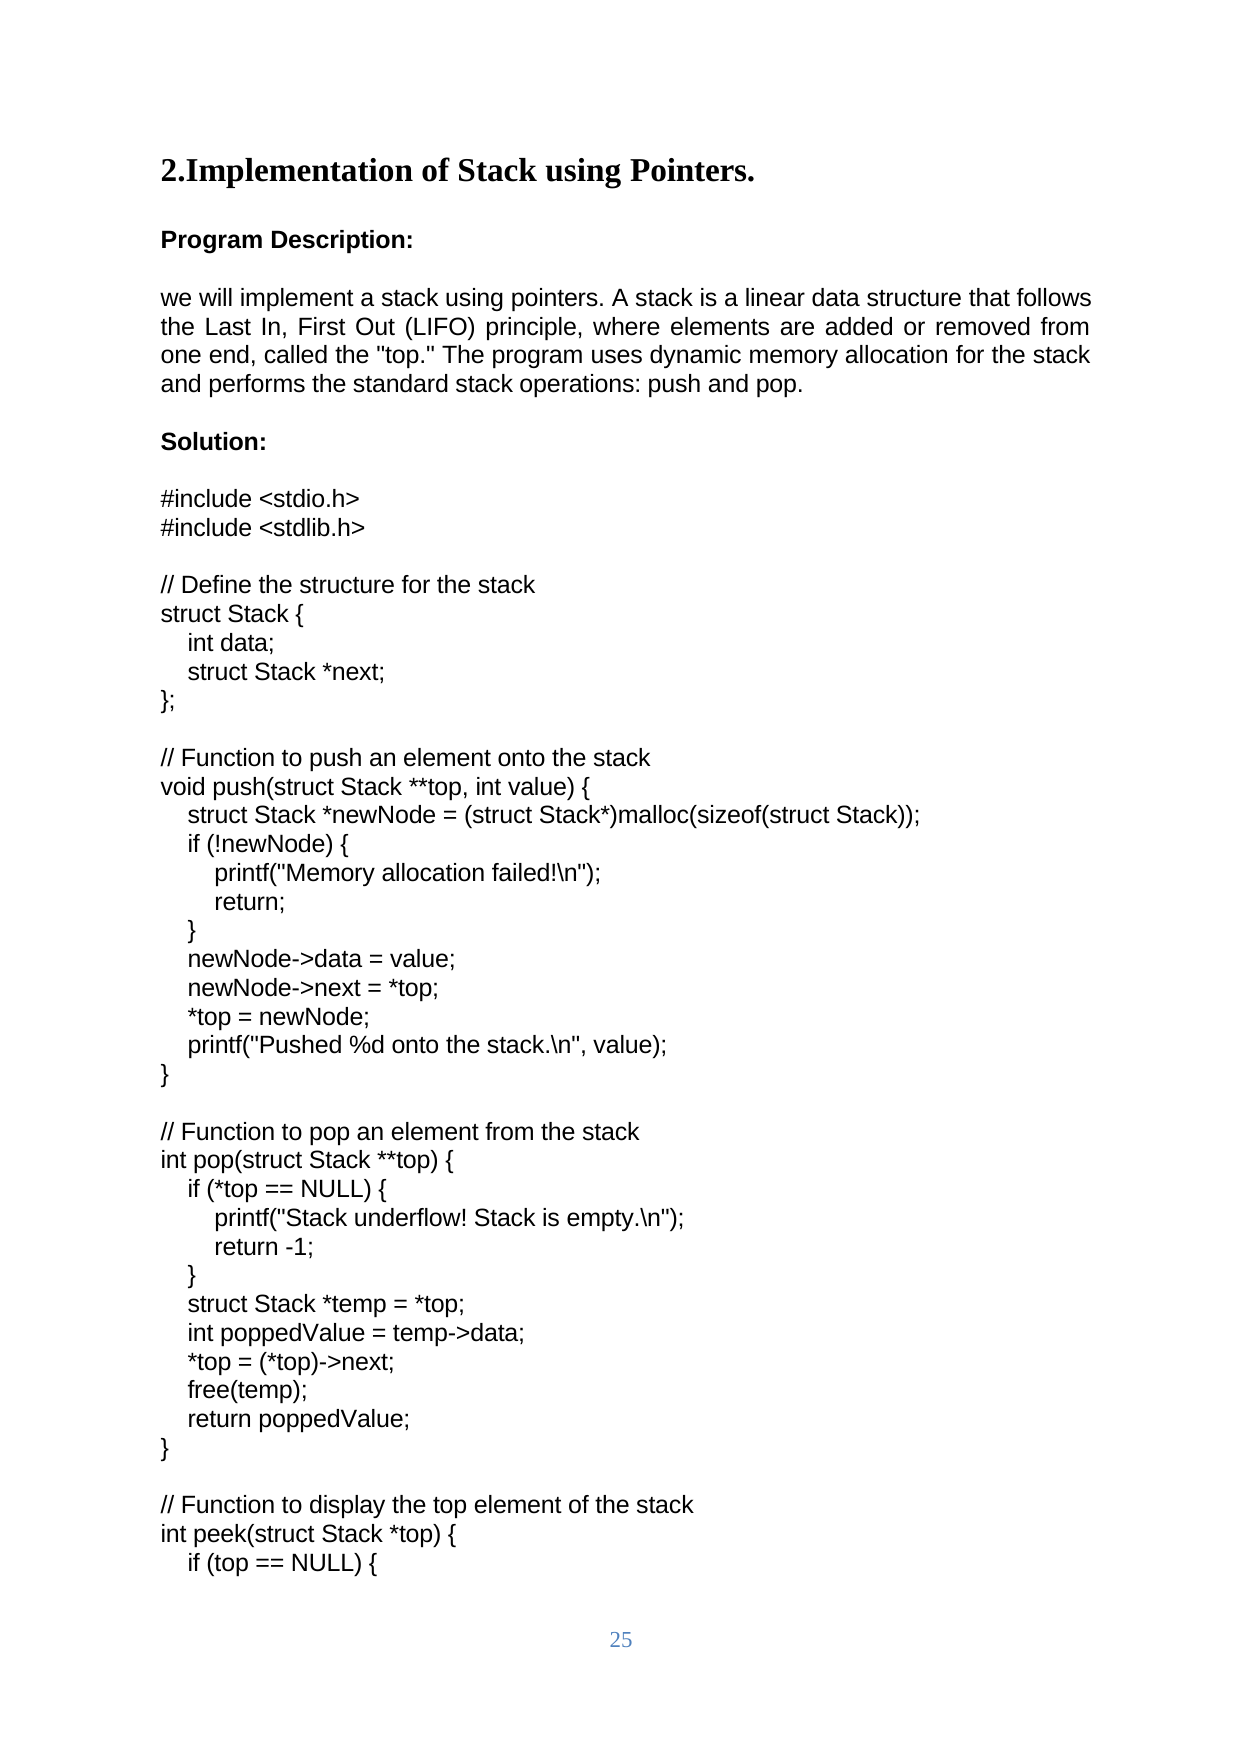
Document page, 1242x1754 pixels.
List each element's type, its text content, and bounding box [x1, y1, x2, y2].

text // Function to pop an element from the stack [160, 1117, 1092, 1145]
text struct Stack *temp = *top; [160, 1289, 1092, 1318]
text Solution: [160, 427, 1092, 455]
text struct Stack *newNode = (struct Stack*)malloc(sizeof(struct Stack)); [160, 800, 1092, 829]
text printf("Memory allocation failed!\n"); [160, 858, 1092, 887]
text 2.Implementation of Stack using Pointers. [160, 150, 1092, 188]
text int data; [160, 628, 1092, 657]
text return; [160, 887, 1092, 915]
text if (!newNode) { [160, 829, 1092, 858]
text int peek(struct Stack *top) { [160, 1519, 1092, 1548]
text struct Stack *next; [160, 657, 1092, 685]
text }; [160, 685, 1092, 714]
text // Function to display the top element of the stack [160, 1490, 1092, 1519]
text newNode->data = value; [160, 944, 1092, 973]
text int poppedValue = temp->data; [160, 1318, 1092, 1347]
text #include <stdlib.h> [160, 513, 1092, 542]
text } [160, 1433, 1092, 1462]
text #include <stdio.h> [160, 484, 1092, 513]
text Program Description: [160, 225, 1092, 254]
text int pop(struct Stack **top) { [160, 1145, 1092, 1174]
text we will implement a stack using pointers. A stack is a linear data structure that follows the Last In, First Out (LIFO) principle, where elements are added or removed from one end, called the "top." The program uses dynamic memory allocation for the stack and performs the standard stack operations: push and pop. [160, 283, 1092, 398]
text if (*top == NULL) { [160, 1174, 1092, 1203]
text free(temp); [160, 1375, 1092, 1404]
text // Define the structure for the stack [160, 570, 1092, 599]
text } [160, 1059, 1092, 1088]
text printf("Pushed %d onto the stack.\n", value); [160, 1030, 1092, 1059]
text return -1; [160, 1232, 1092, 1260]
text return poppedValue; [160, 1404, 1092, 1433]
text if (top == NULL) { [160, 1548, 1092, 1577]
text printf("Stack underflow! Stack is empty.\n"); [160, 1203, 1092, 1232]
text newNode->next = *top; [160, 973, 1092, 1002]
text } [160, 1260, 1092, 1289]
text struct Stack { [160, 599, 1092, 628]
text *top = (*top)->next; [160, 1347, 1092, 1375]
text *top = newNode; [160, 1002, 1092, 1030]
text void push(struct Stack **top, int value) { [160, 772, 1092, 800]
text } [160, 915, 1092, 944]
text // Function to push an element onto the stack [160, 743, 1092, 772]
